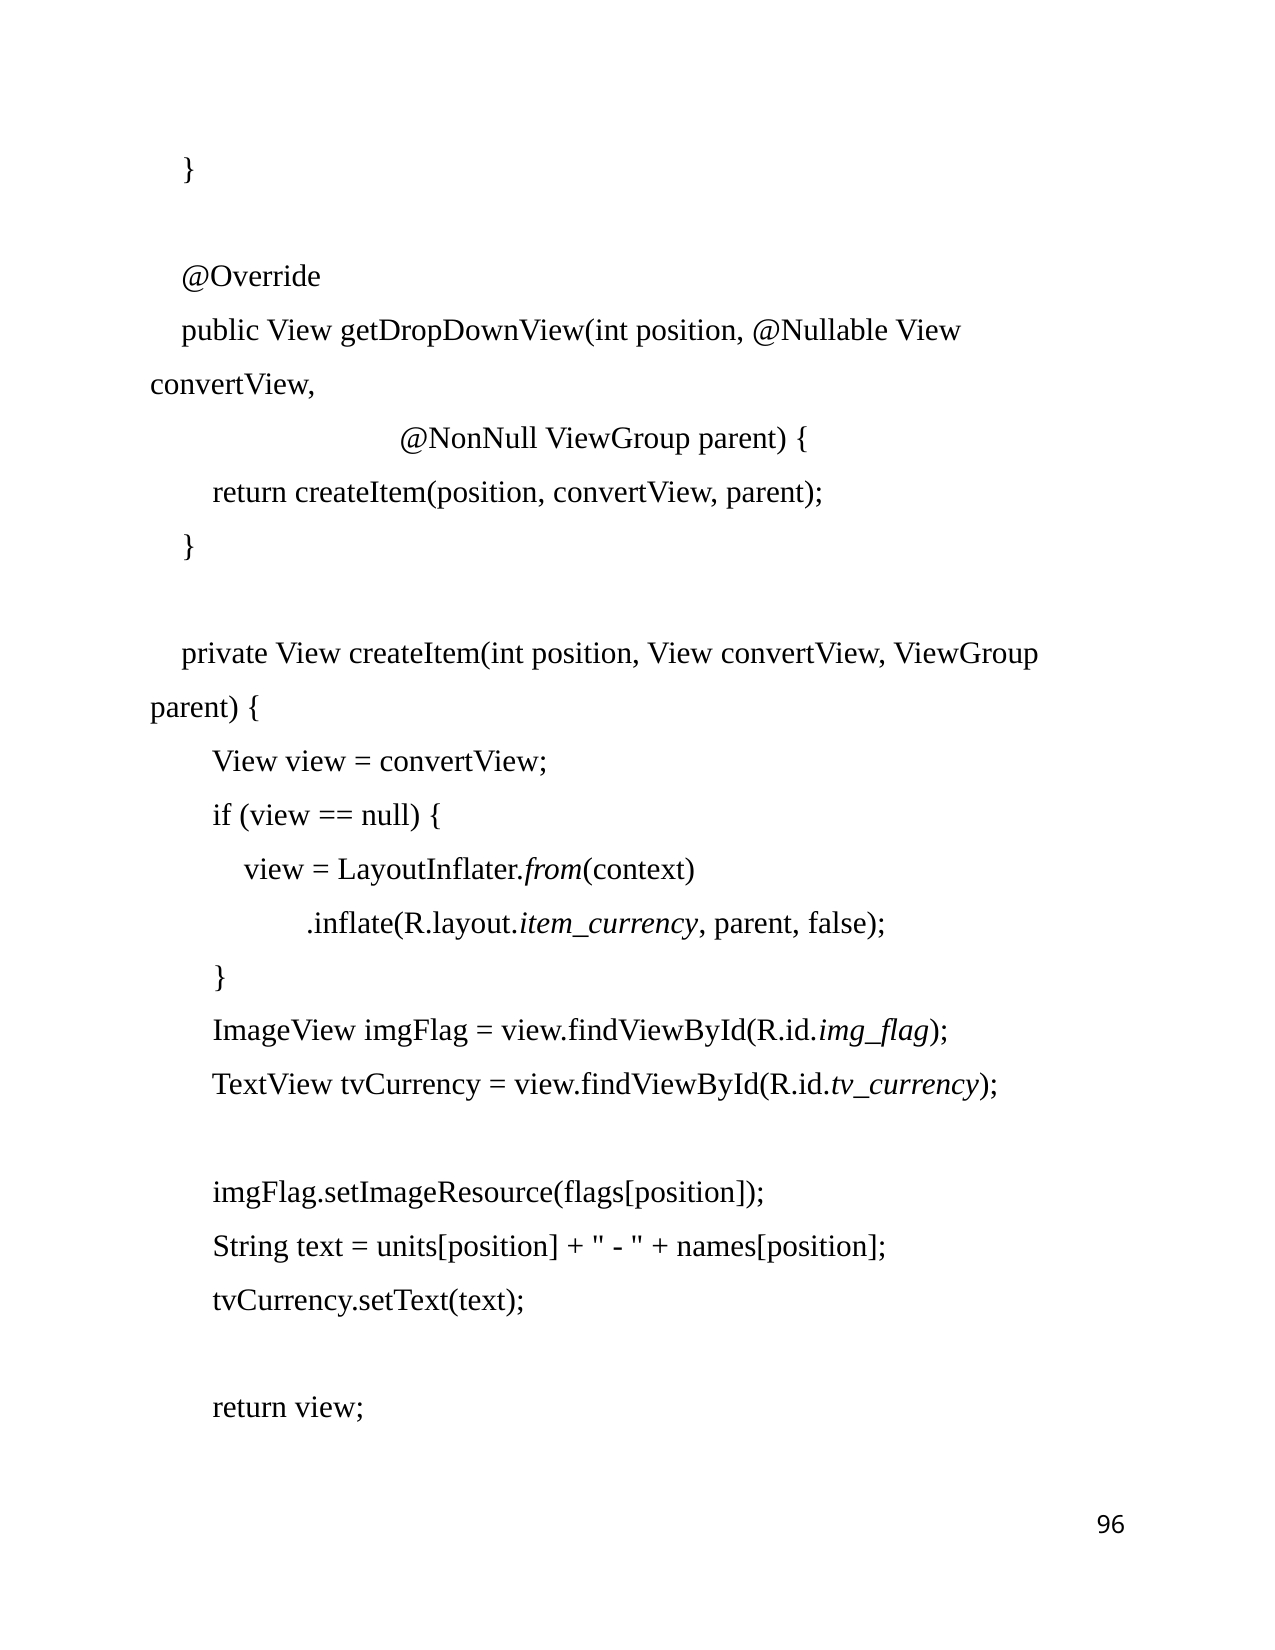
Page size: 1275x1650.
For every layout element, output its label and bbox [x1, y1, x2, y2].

text [150, 150, 1125, 1424]
